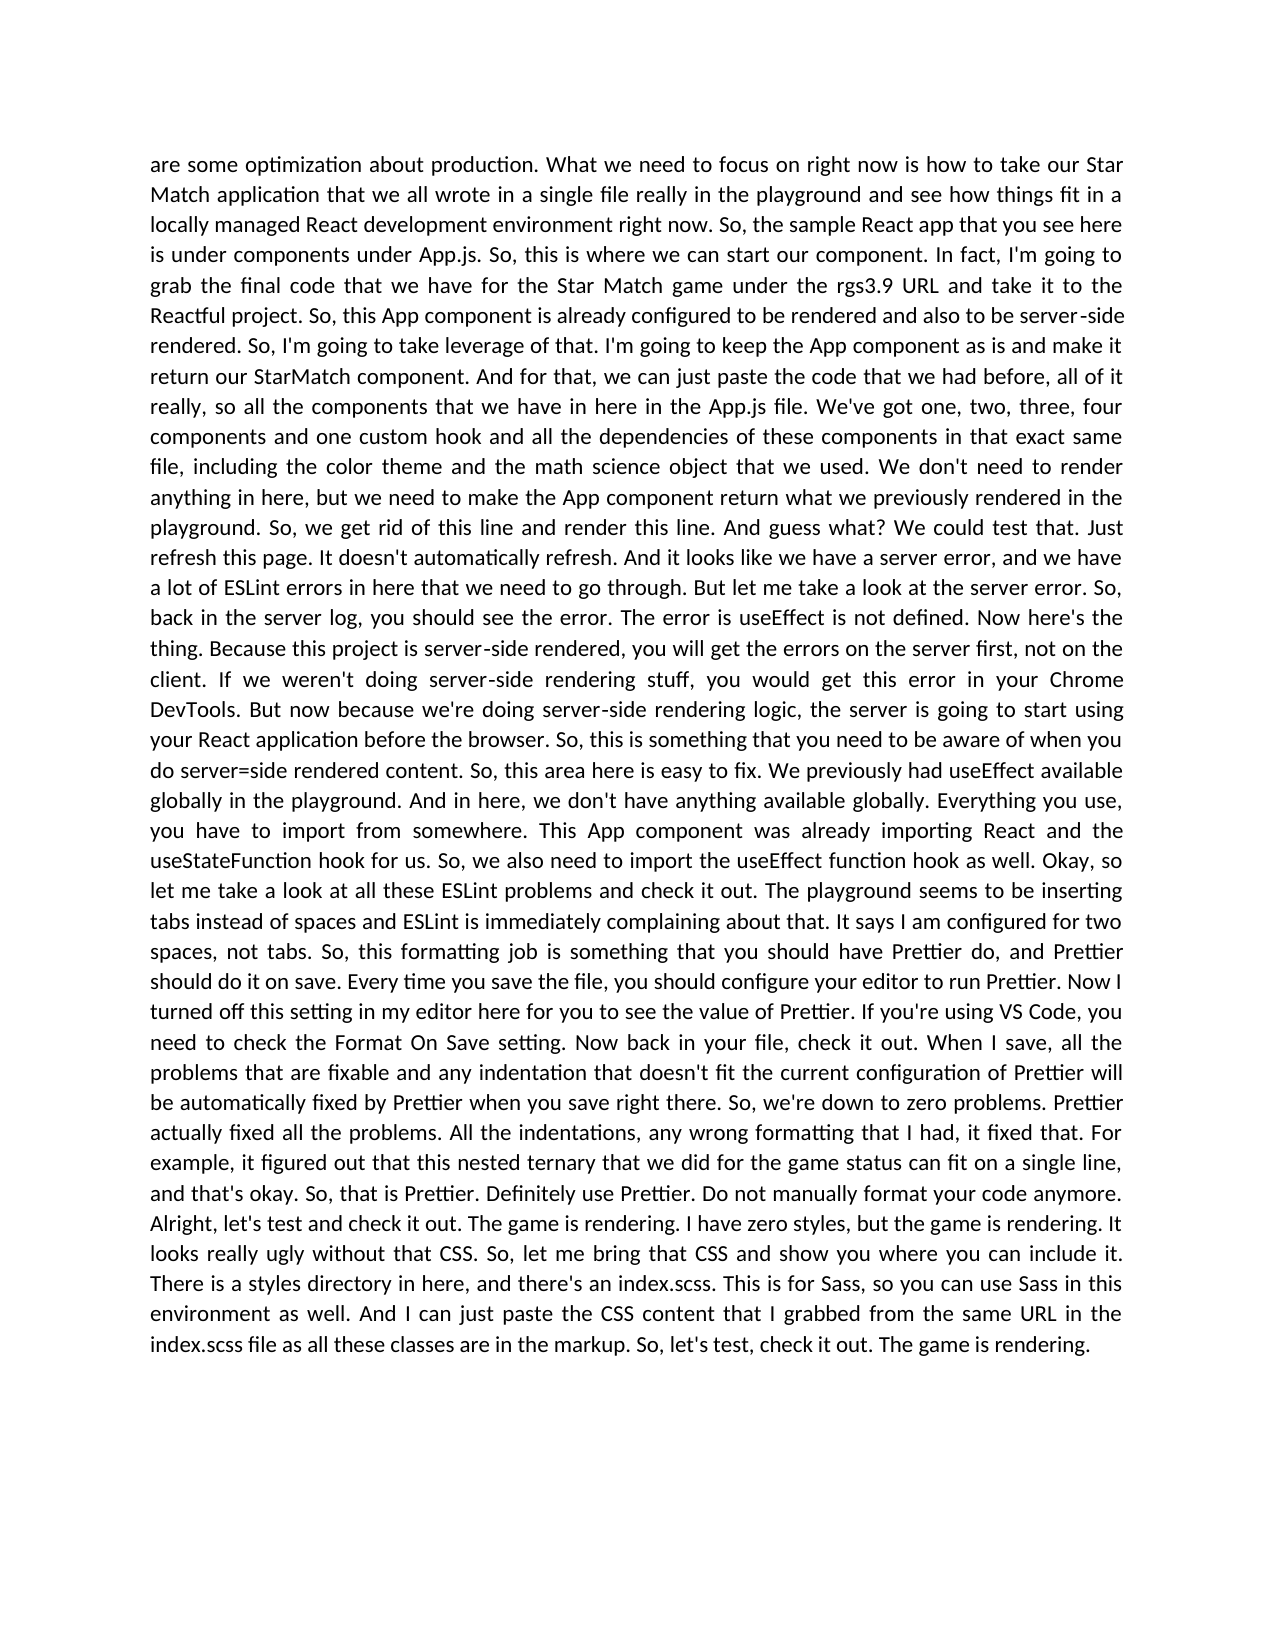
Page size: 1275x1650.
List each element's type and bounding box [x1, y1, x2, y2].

text [150, 150, 1125, 1358]
